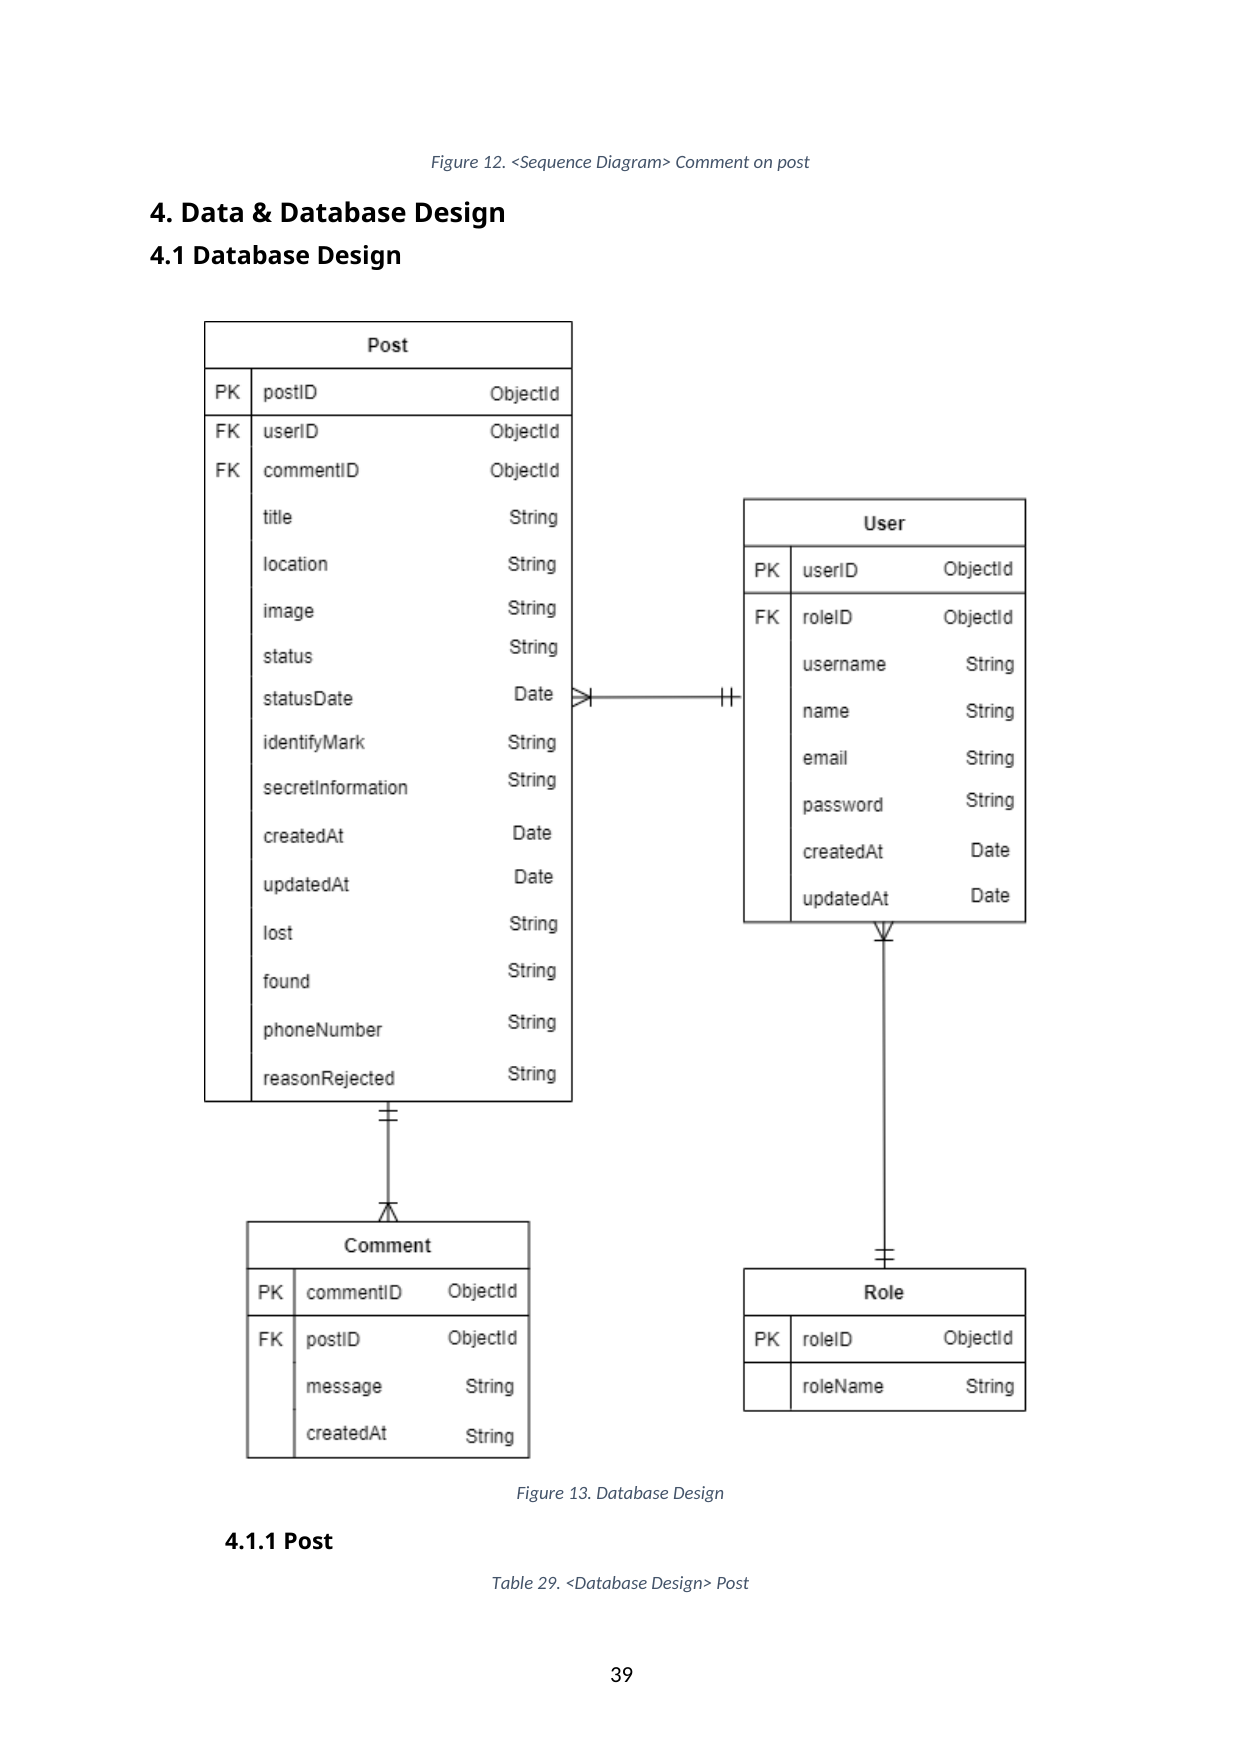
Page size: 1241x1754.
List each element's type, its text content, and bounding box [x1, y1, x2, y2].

subtitle 4.1 Database Design [150, 238, 1093, 272]
subtitle 4. Data & Database Design [150, 194, 1093, 231]
text Figure 12. <Sequence Diagram> Comment on post [150, 150, 1093, 173]
picture [204, 321, 1039, 1462]
text Table 29. <Database Design> Post [150, 1571, 1093, 1594]
text Figure 13. Database Design [150, 1481, 1093, 1504]
subtitle 4.1.1 Post [225, 1524, 1093, 1556]
